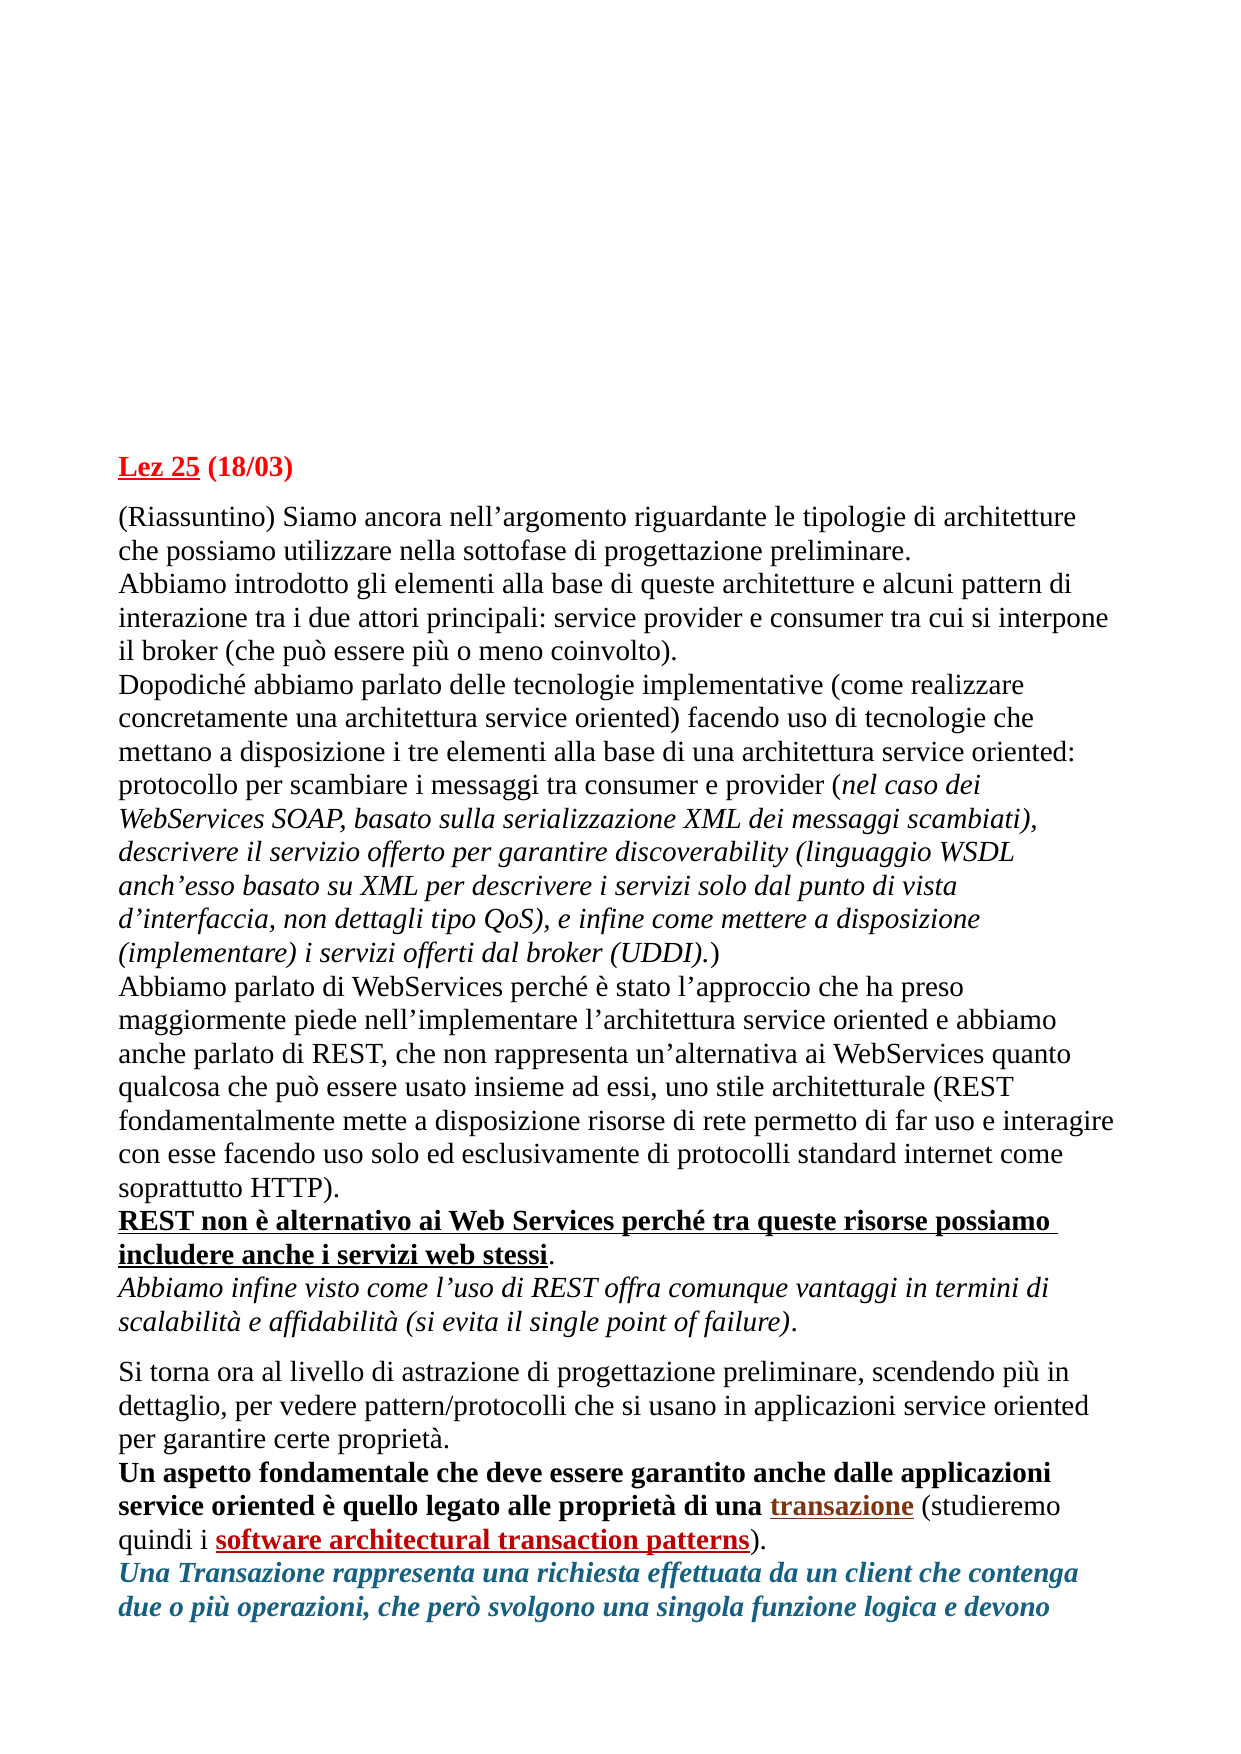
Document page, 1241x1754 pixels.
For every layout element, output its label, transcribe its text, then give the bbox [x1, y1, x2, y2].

text Lez 25 (18/03) [118, 449, 1122, 482]
text (Riassuntino) Siamo ancora nell’argomento riguardante le tipologie di architetture che possiamo utilizzare nella sottofase di progettazione preliminare. Abbiamo introdotto gli elementi alla base di queste architetture e alcuni pattern di interazione tra i due attori principali: service provider e consumer tra cui si interpone il broker (che può essere più o meno coinvolto). Dopodiché abbiamo parlato delle tecnologie implementative (come realizzare concretamente una architettura service oriented) facendo uso di tecnologie che mettano a disposizione i tre elementi alla base di una architettura service oriented: protocollo per scambiare i messaggi tra consumer e provider (nel caso dei WebServices SOAP, basato sulla serializzazione XML dei messaggi scambiati), descrivere il servizio offerto per garantire discoverability (linguaggio WSDL anch’esso basato su XML per descrivere i servizi solo dal punto di vista d’interfaccia, non dettagli tipo QoS), e infine come mettere a disposizione (implementare) i servizi offerti dal broker (UDDI).) Abbiamo parlato di WebServices perché è stato l’approccio che ha preso maggiormente piede nell’implementare l’architettura service oriented e abbiamo anche parlato di REST, che non rappresenta un’alternativa ai WebServices quanto qualcosa che può essere usato insieme ad essi, uno stile architetturale (REST fondamentalmente mette a disposizione risorse di rete permetto di far uso e interagire con esse facendo uso solo ed esclusivamente di protocolli standard internet come soprattutto HTTP). REST non è alternativo ai Web Services perché tra queste risorse possiamo includere anche i servizi web stessi. Abbiamo infine visto come l’uso di REST offra comunque vantaggi in termini di scalabilità e affidabilità (si evita il single point of failure). [118, 499, 1122, 1338]
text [118, 1354, 1122, 1623]
